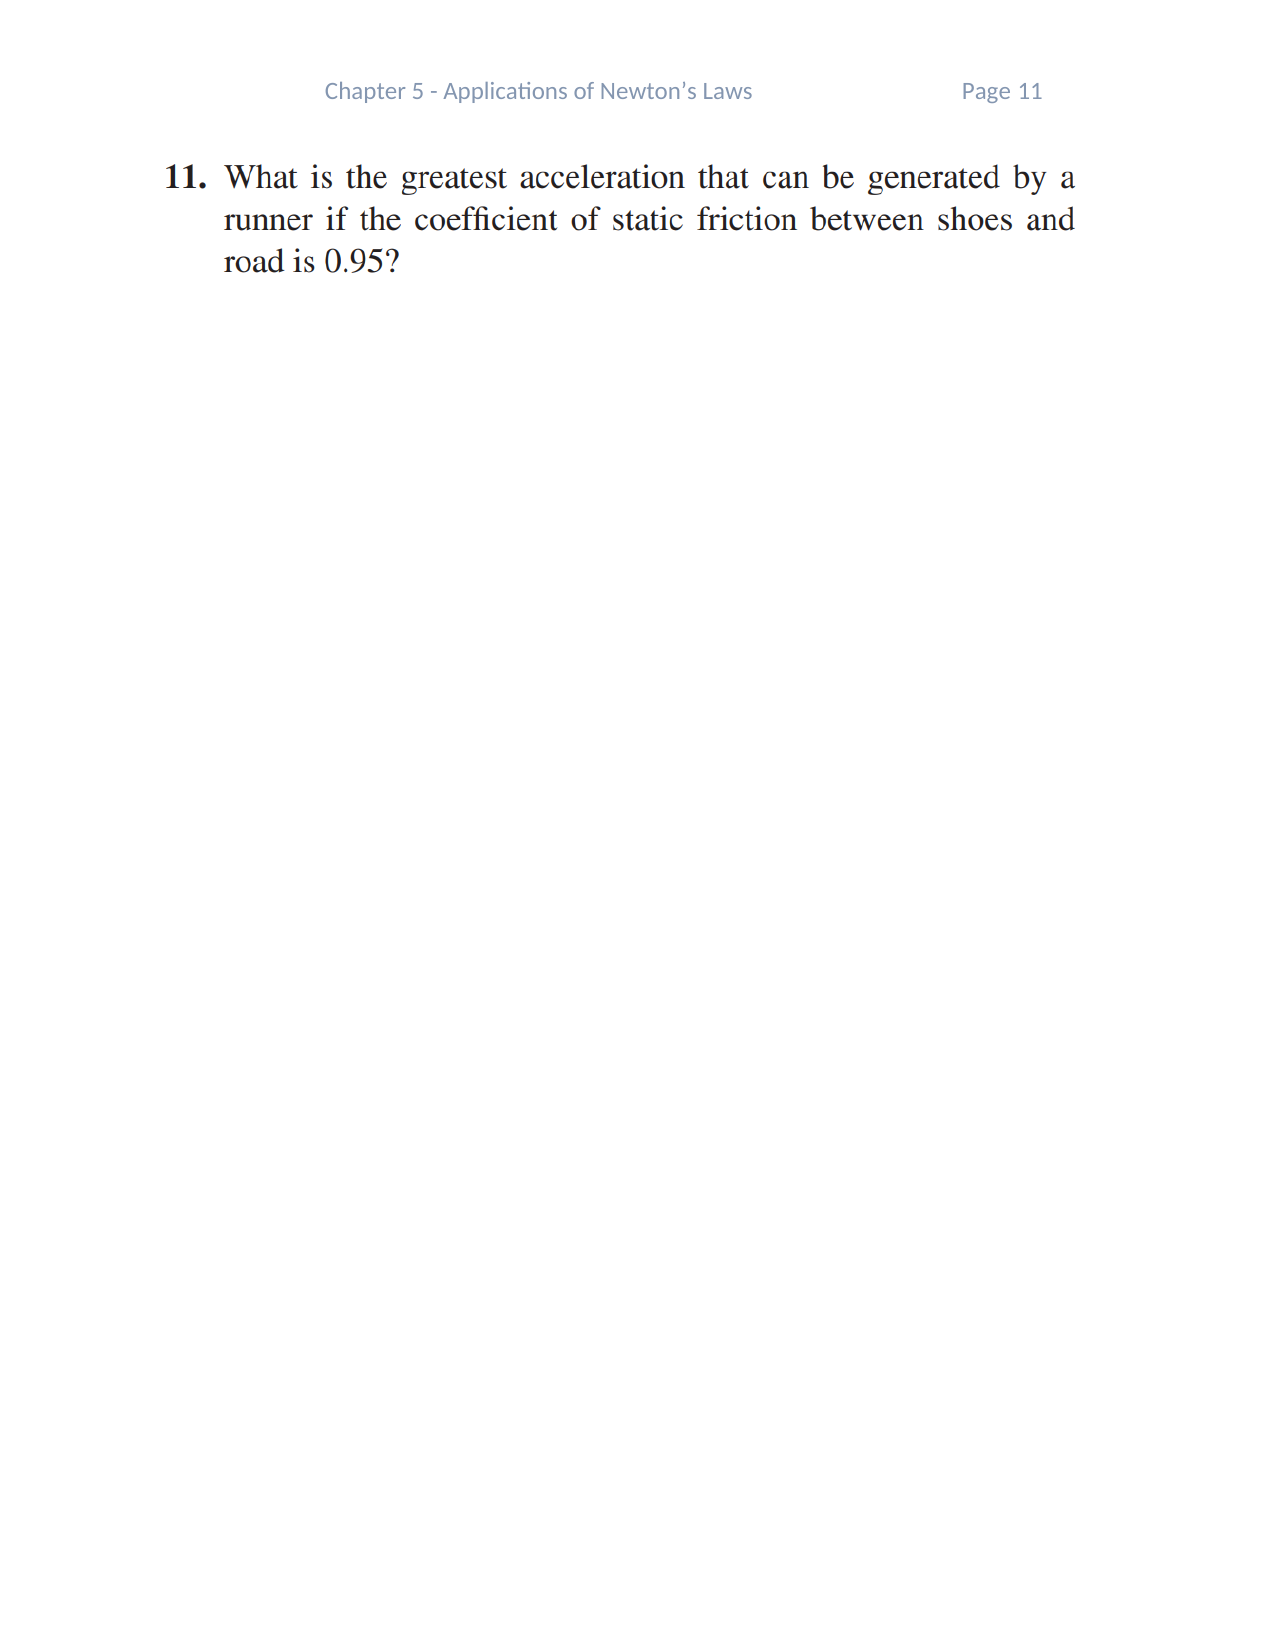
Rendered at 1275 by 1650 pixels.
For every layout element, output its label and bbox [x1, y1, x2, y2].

picture [135, 150, 1110, 287]
